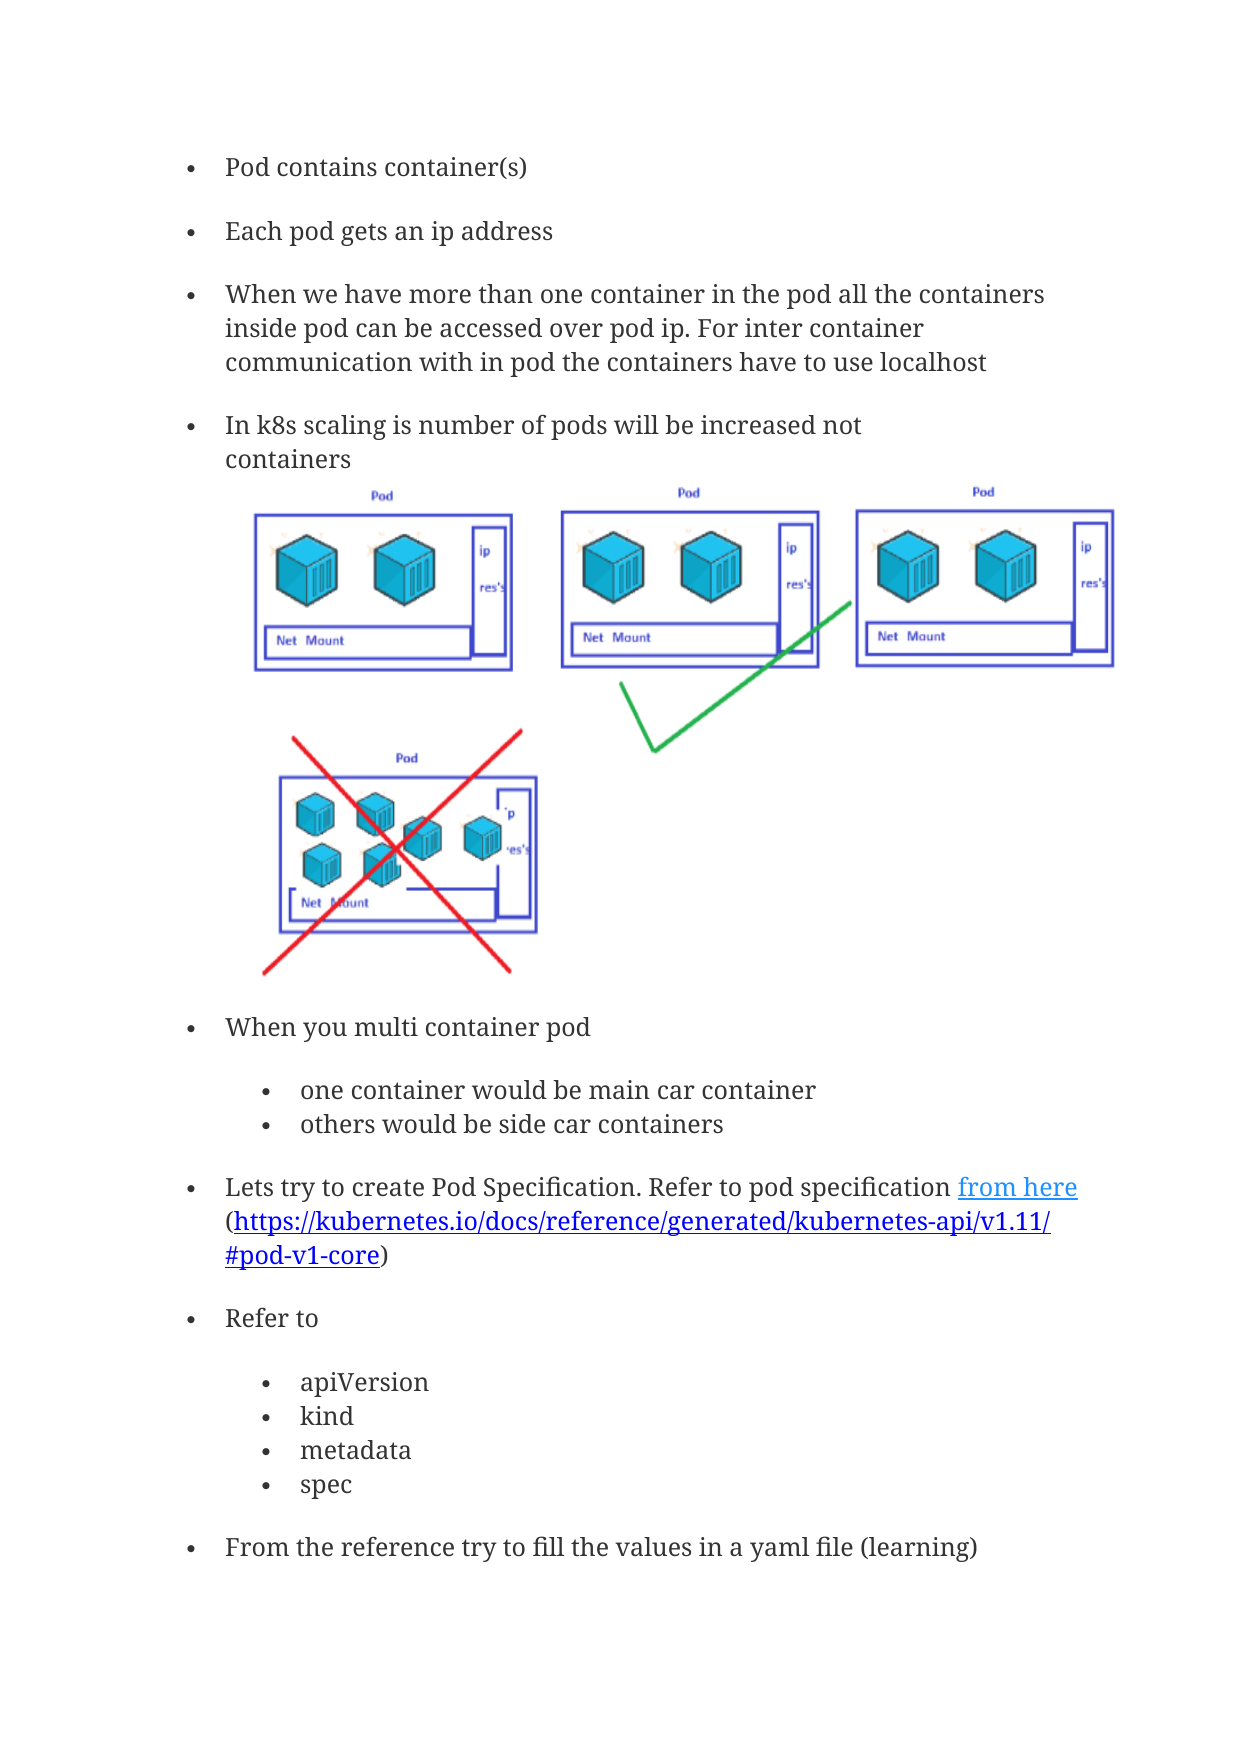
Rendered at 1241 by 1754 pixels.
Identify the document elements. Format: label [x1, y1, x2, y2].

picture [225, 476, 1139, 980]
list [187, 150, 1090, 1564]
